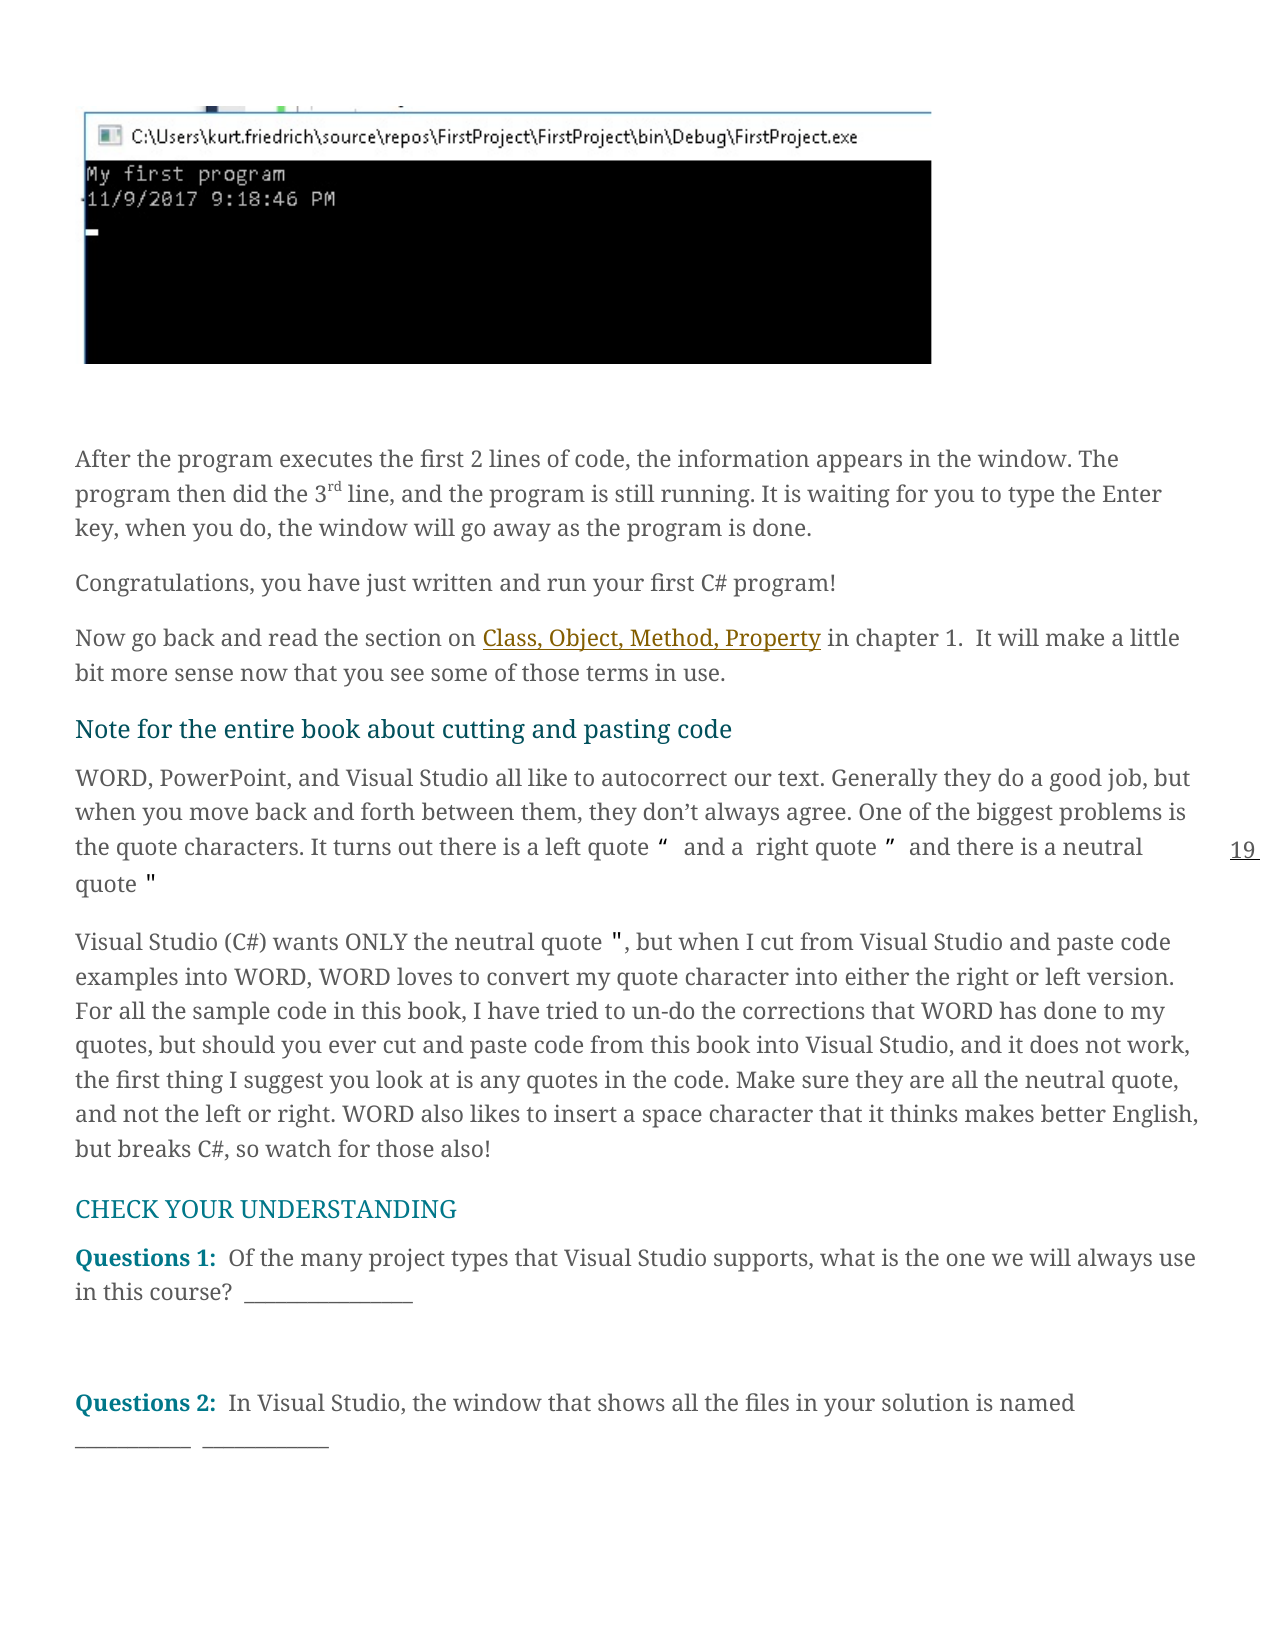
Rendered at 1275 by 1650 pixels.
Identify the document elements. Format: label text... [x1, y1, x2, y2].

text Questions 2: In Visual Studio, the window that shows all the files in your solution is named ___________ ____________ [75, 1387, 1200, 1452]
text After the program executes the first 2 lines of code, the information appears in the window. The program then did the 3rd line, and the program is still running. It is waiting for you to type the Enter key, when you do, the window will go away as the program is done. [75, 443, 1200, 543]
subtitle Check your understanding [75, 1192, 1200, 1226]
text Visual Studio (C#) wants ONLY the neutral quote ", but when I cut from Visual Studio and paste code examples into WORD, WORD loves to convert my quote character into either the right or left version. For all the sample code in this book, I have tried to un-do the corrections that WORD has done to my quotes, but should you ever cut and paste code from this book into Visual Studio, and it does not work, the first thing I suggest you look at is any quotes in the code. Make sure they are all the neutral quote, and not the left or right. WORD also likes to insert a space character that it thinks makes better English, but breaks C#, so watch for those also! [75, 923, 1200, 1164]
text WORD, PowerPoint, and Visual Studio all like to autocorrect our text. Generally they do a good job, but when you move back and forth between them, they don’t always agree. One of the biggest problems is the quote characters. It turns out there is a left quote “ and a right quote ” and there is a neutral quote " [75, 762, 1200, 899]
picture [75, 106, 932, 364]
text Questions 1: Of the many project types that Visual Studio supports, what is the one we will always use in this course? ________________ [75, 1242, 1200, 1307]
subtitle Note for the entire book about cutting and pasting code [75, 712, 1200, 746]
text Now go back and read the section on Class, Object, Method, Property in chapter 1. It will make a little bit more sense now that you see some of those terms in use. [75, 622, 1200, 688]
text Congratulations, you have just written and run your first C# program! [75, 567, 1200, 598]
